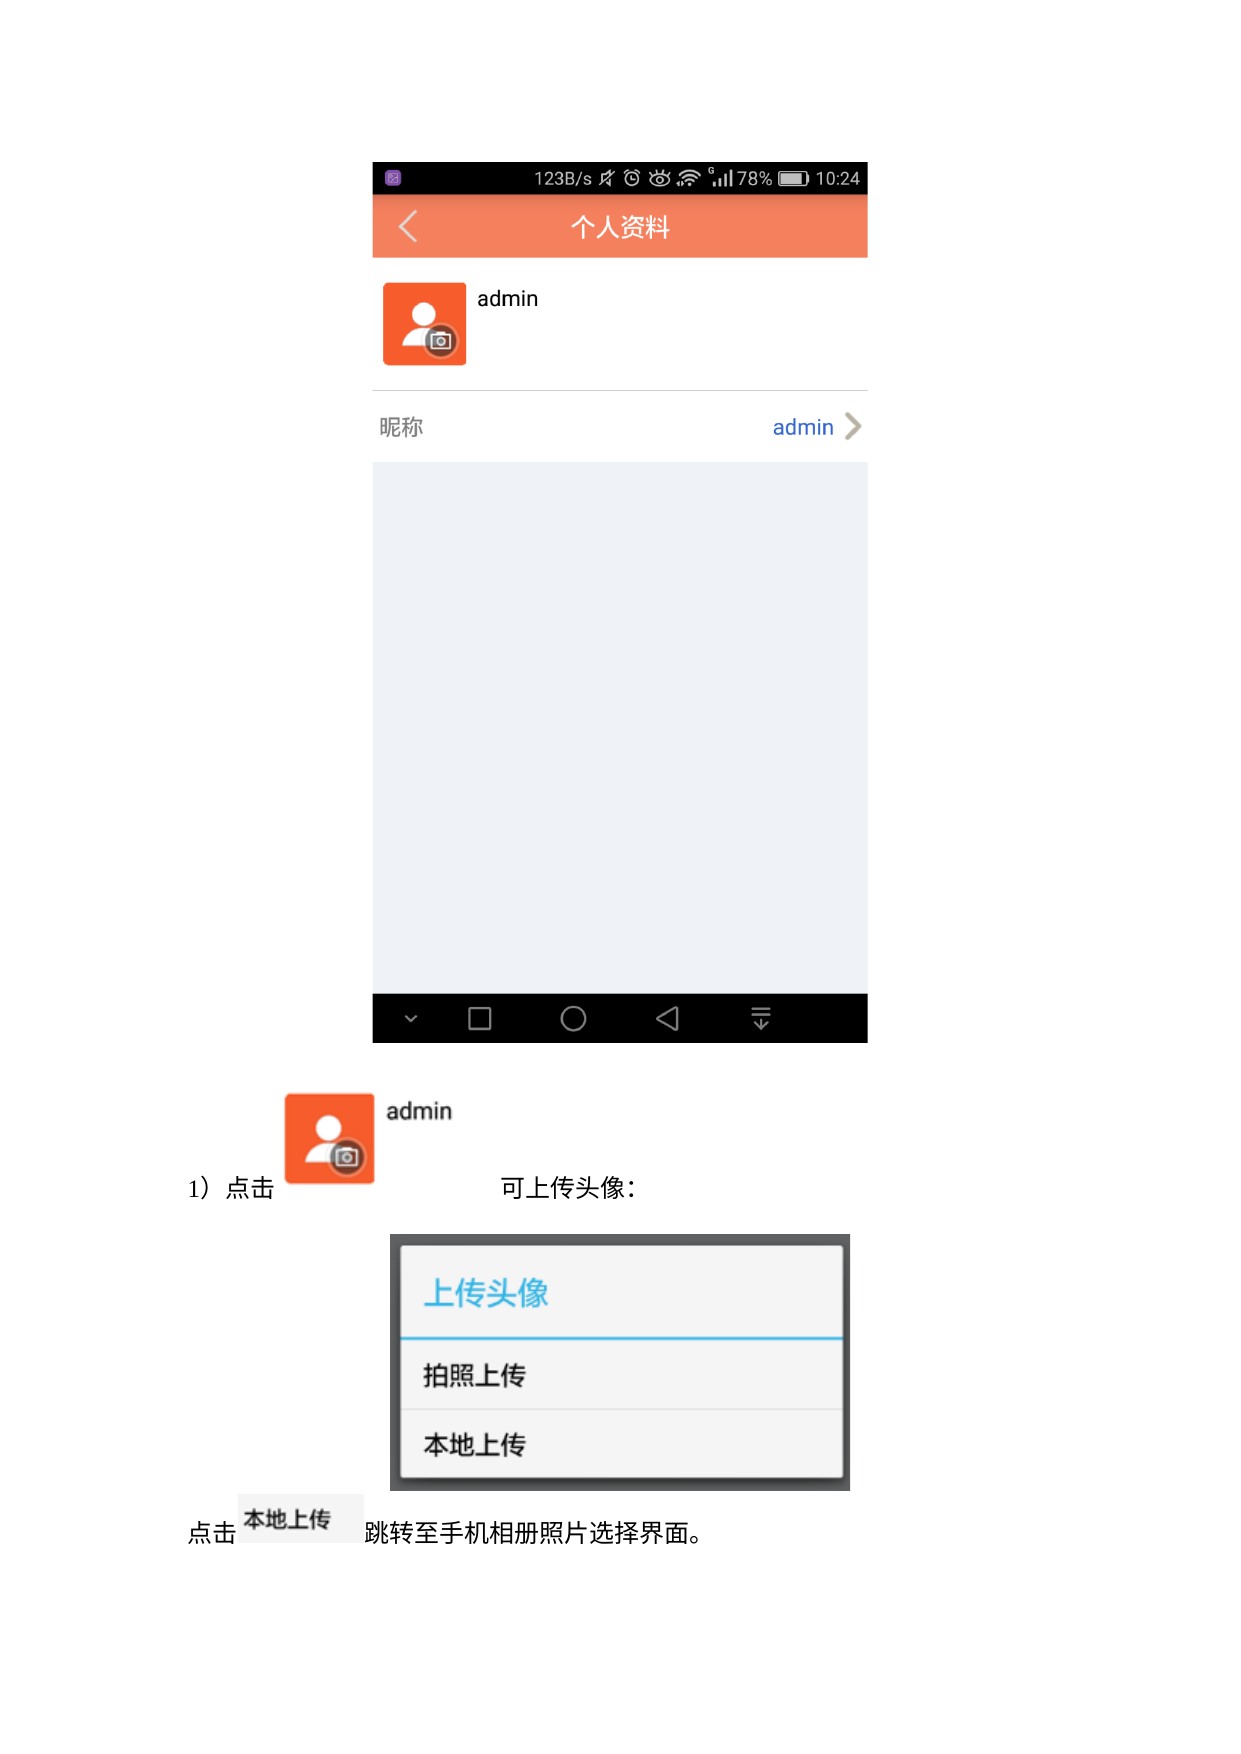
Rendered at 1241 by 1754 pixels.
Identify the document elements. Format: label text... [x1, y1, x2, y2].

picture [372, 162, 868, 1043]
text 点击跳转至手机相册照片选择界面。 [187, 1494, 1053, 1559]
picture [237, 1494, 364, 1543]
text 1）点击可上传头像： [187, 1072, 1053, 1234]
picture [390, 1234, 851, 1491]
picture [275, 1072, 500, 1197]
